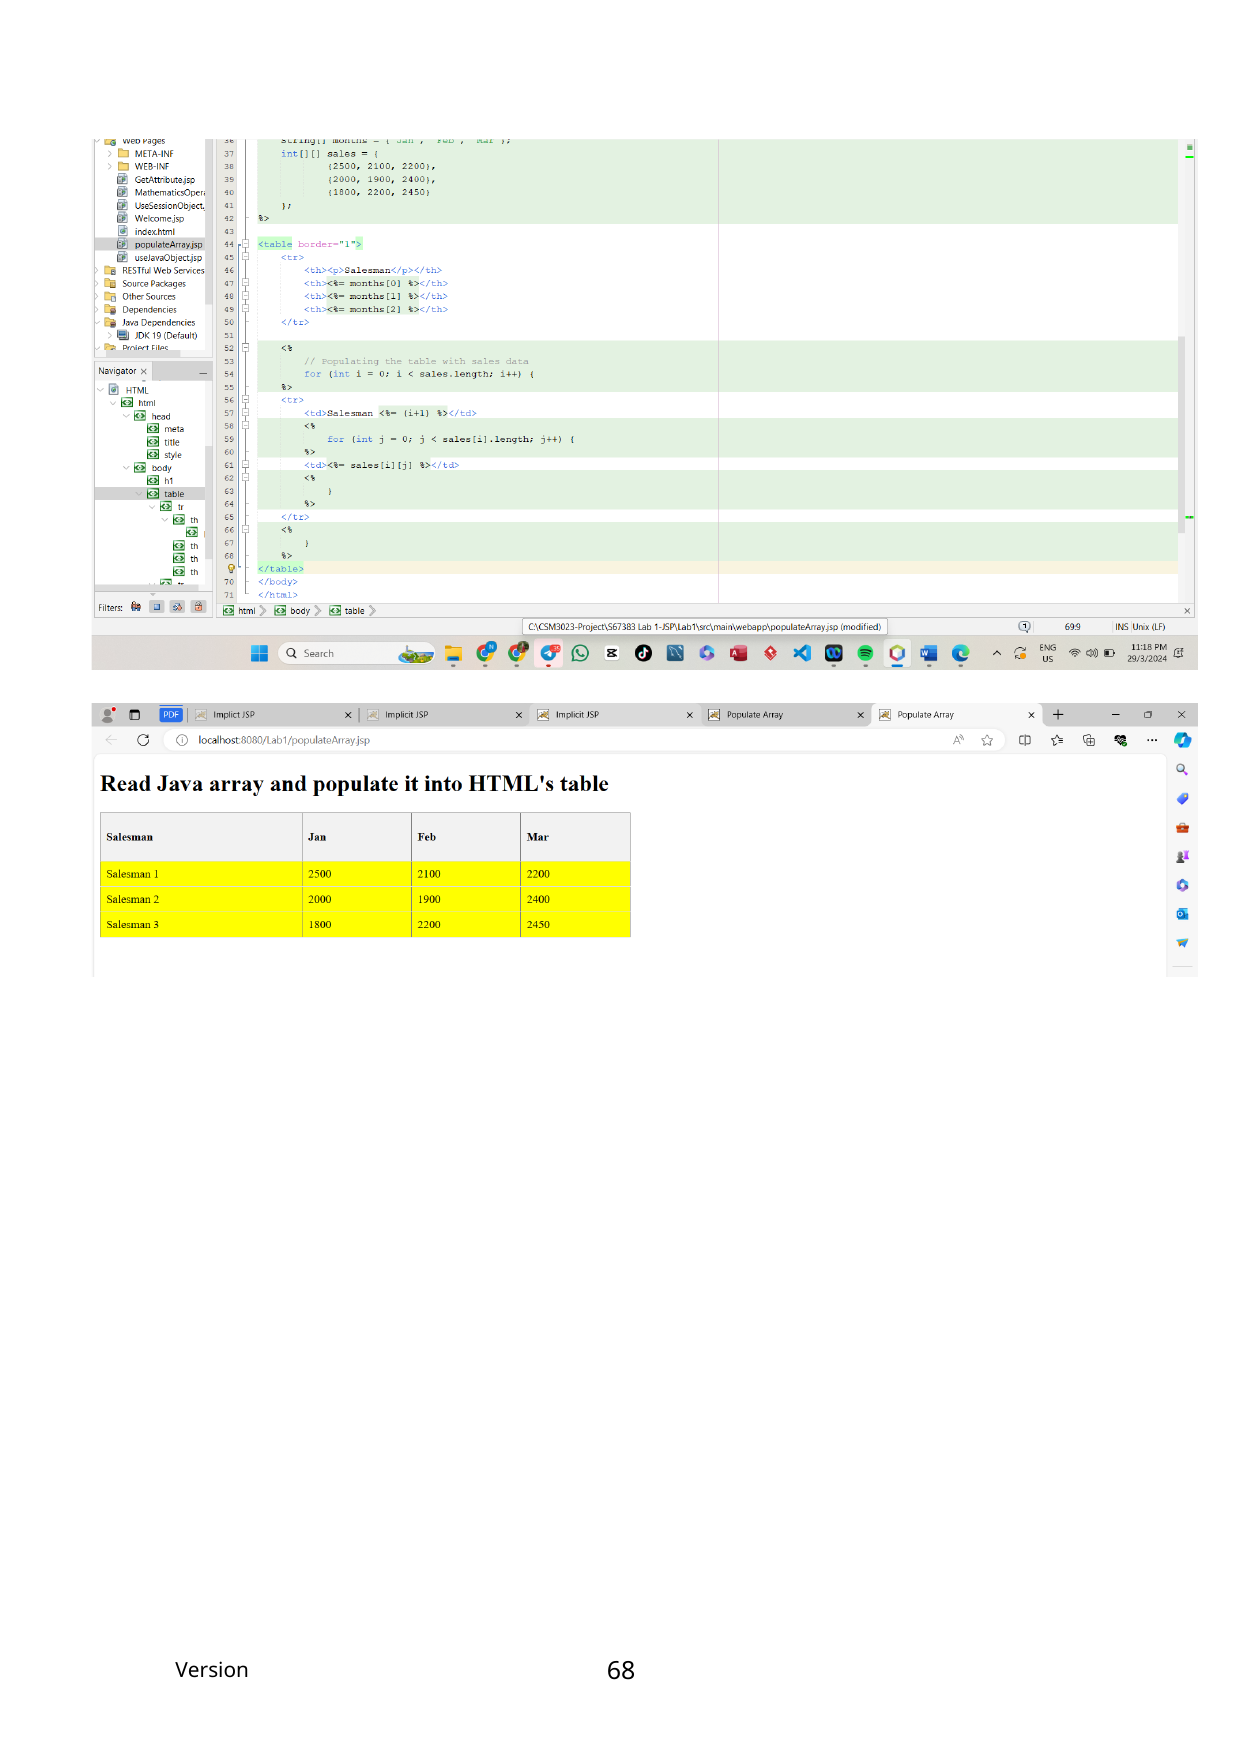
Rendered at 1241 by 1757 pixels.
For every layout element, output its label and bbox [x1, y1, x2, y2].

picture [91, 703, 1198, 977]
picture [91, 139, 1198, 670]
